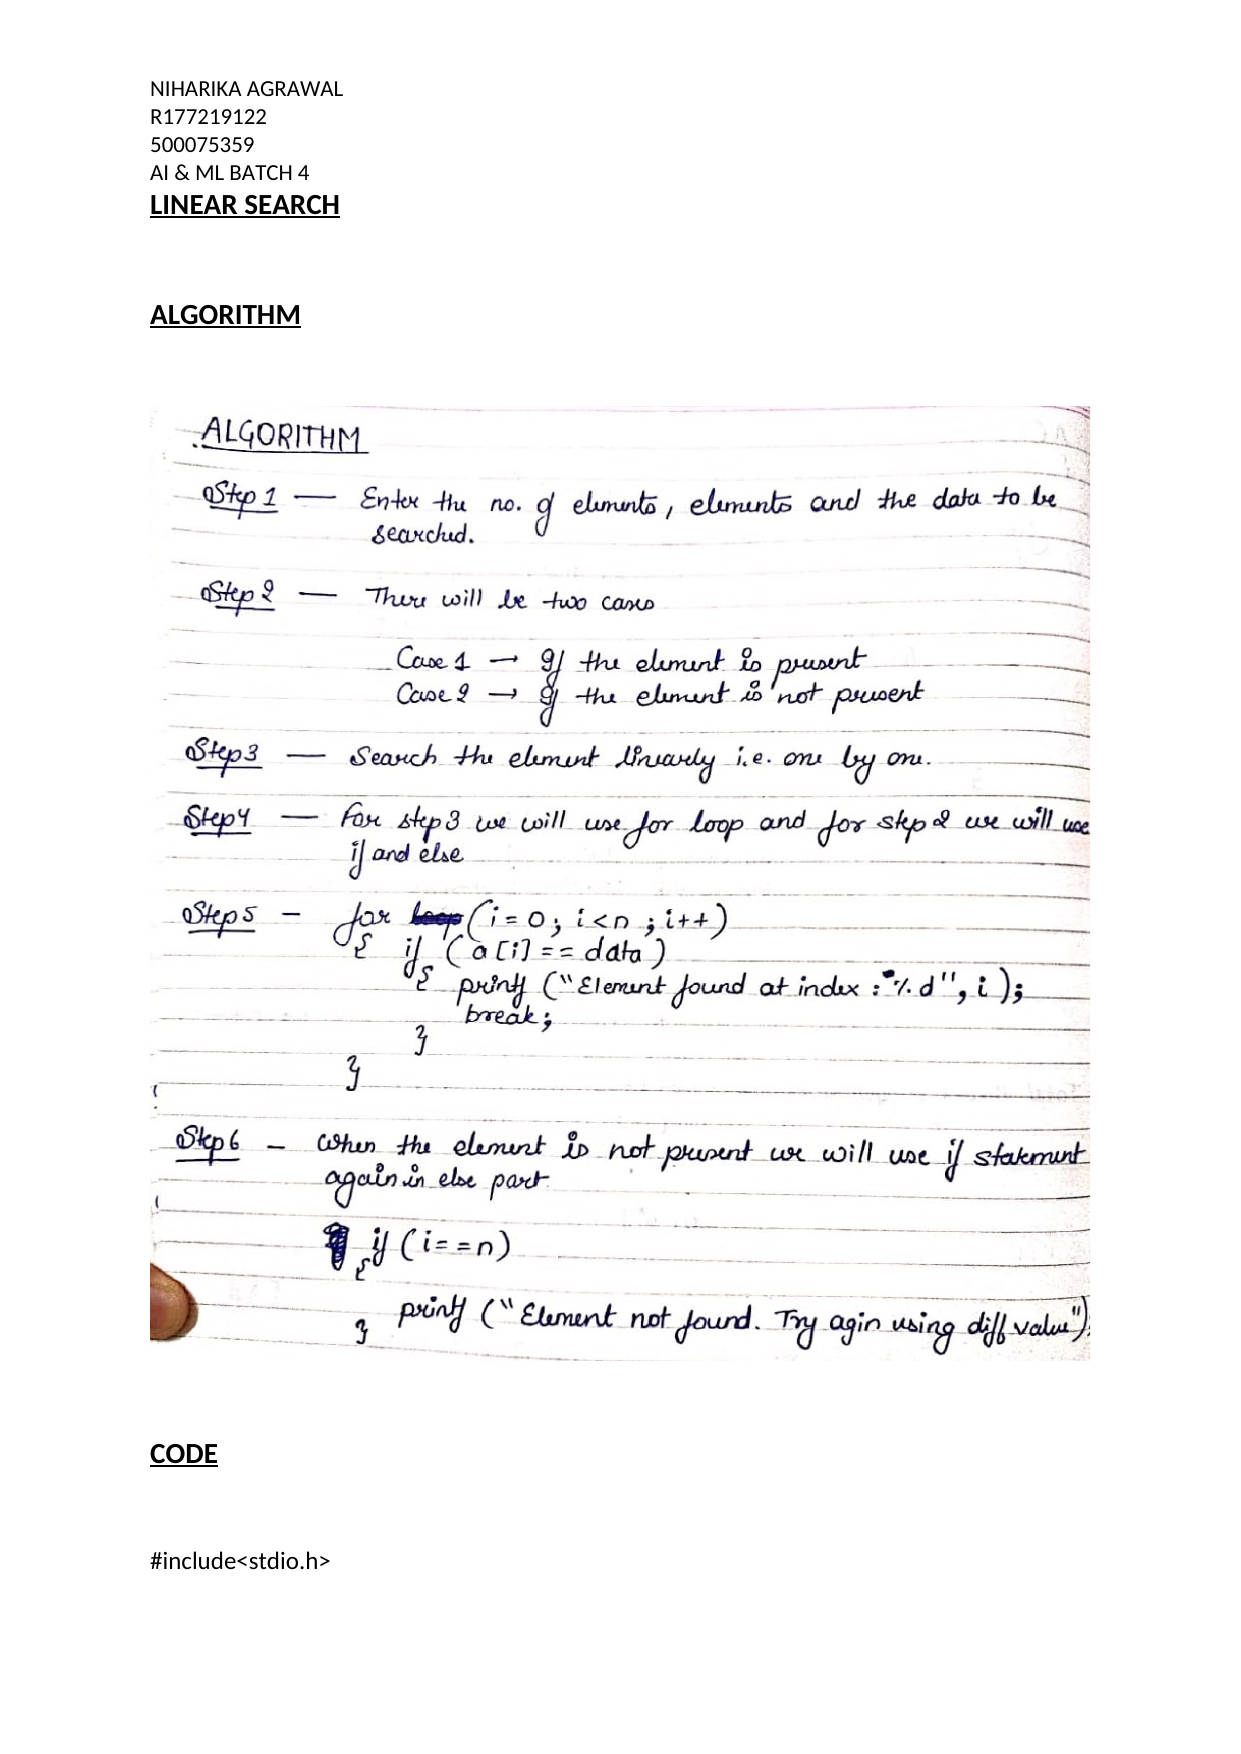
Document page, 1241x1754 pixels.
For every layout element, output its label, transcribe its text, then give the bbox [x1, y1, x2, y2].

text CODE [150, 1435, 1090, 1471]
text #include<stdio.h> [150, 1545, 1090, 1576]
text ALGORITHM [150, 296, 1090, 332]
picture [150, 406, 1091, 1361]
text LINEAR SEARCH [150, 186, 1090, 221]
